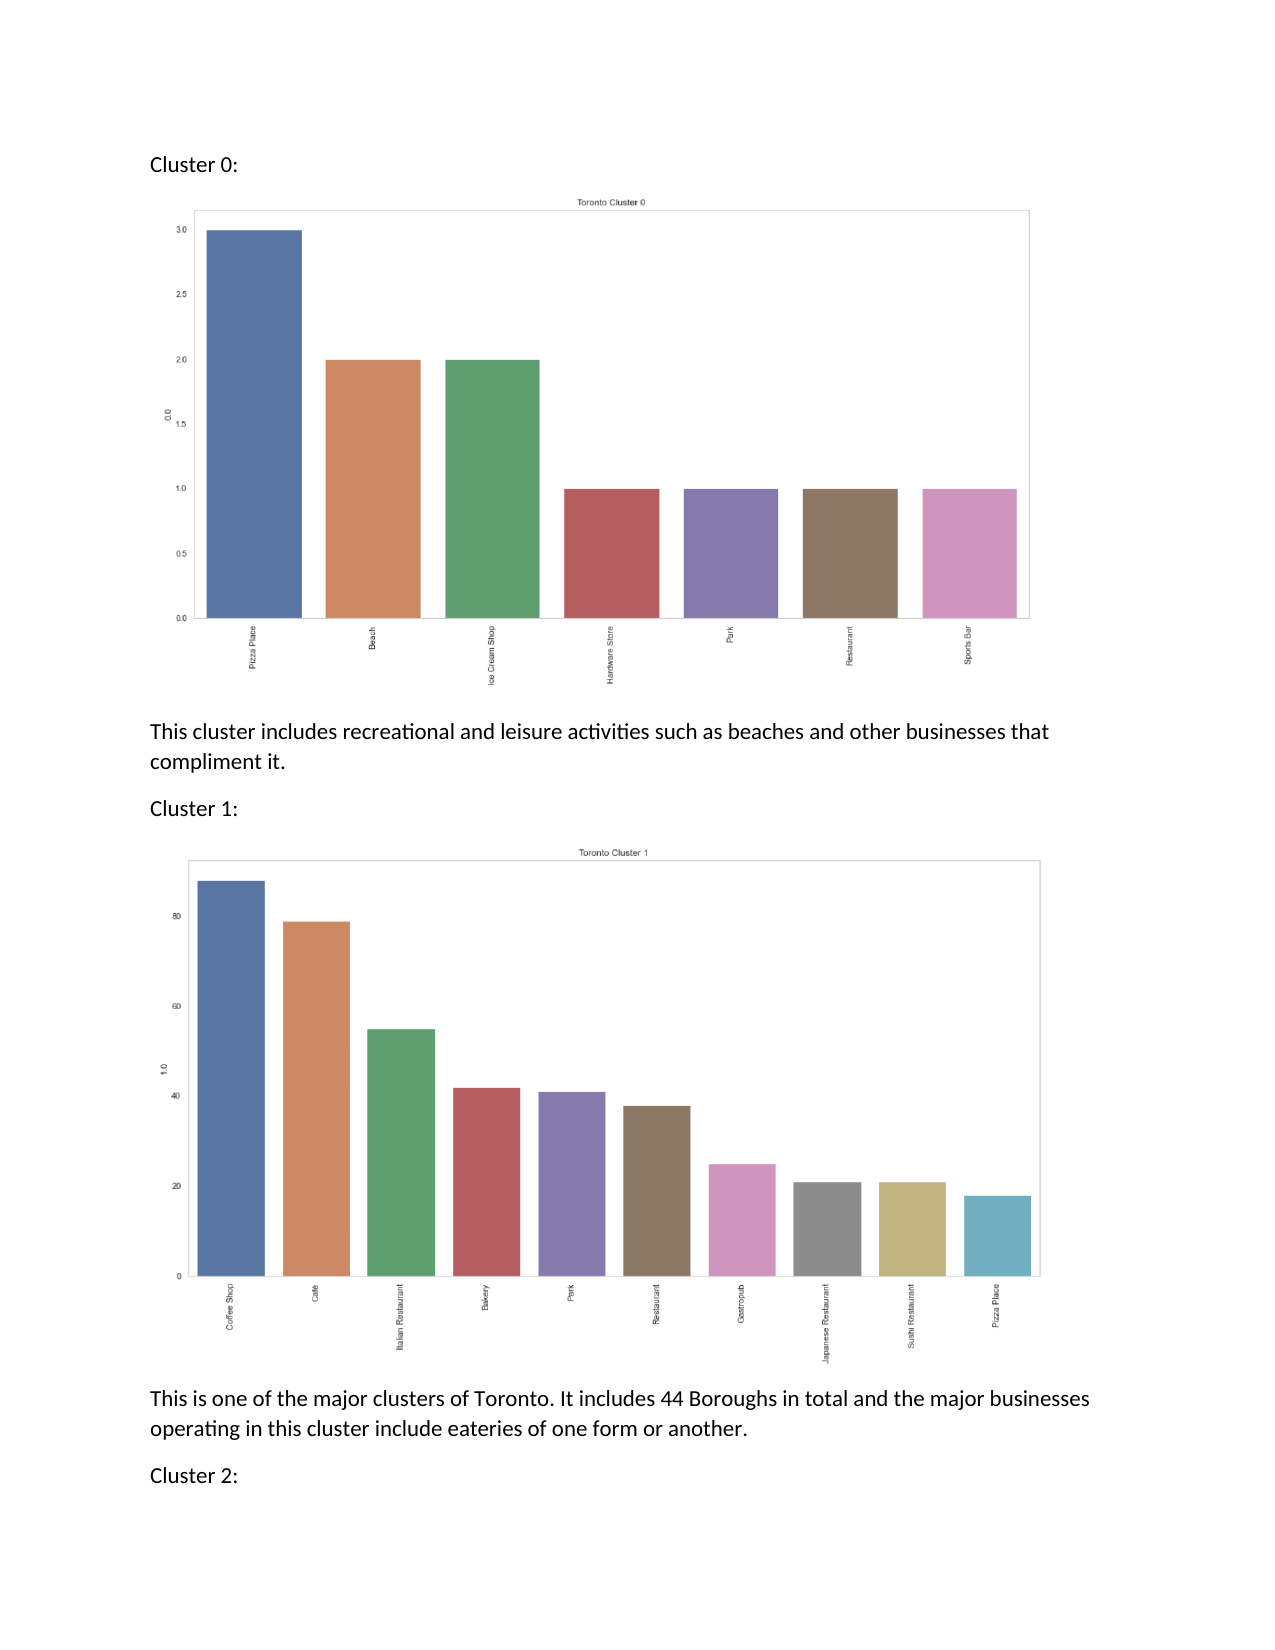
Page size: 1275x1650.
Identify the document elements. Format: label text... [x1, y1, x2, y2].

text This cluster includes recreational and leisure activities such as beaches and other businesses that compliment it. [150, 717, 1125, 776]
text Cluster 1: [150, 794, 1125, 822]
text This is one of the major clusters of Toronto. It includes 44 Boroughs in total and the major businesses operating in this cluster include eateries of one form or another. [150, 1384, 1125, 1442]
picture [150, 841, 1044, 1366]
text Cluster 2: [150, 1461, 1125, 1489]
picture [150, 196, 1043, 699]
text Cluster 0: [150, 150, 1125, 178]
